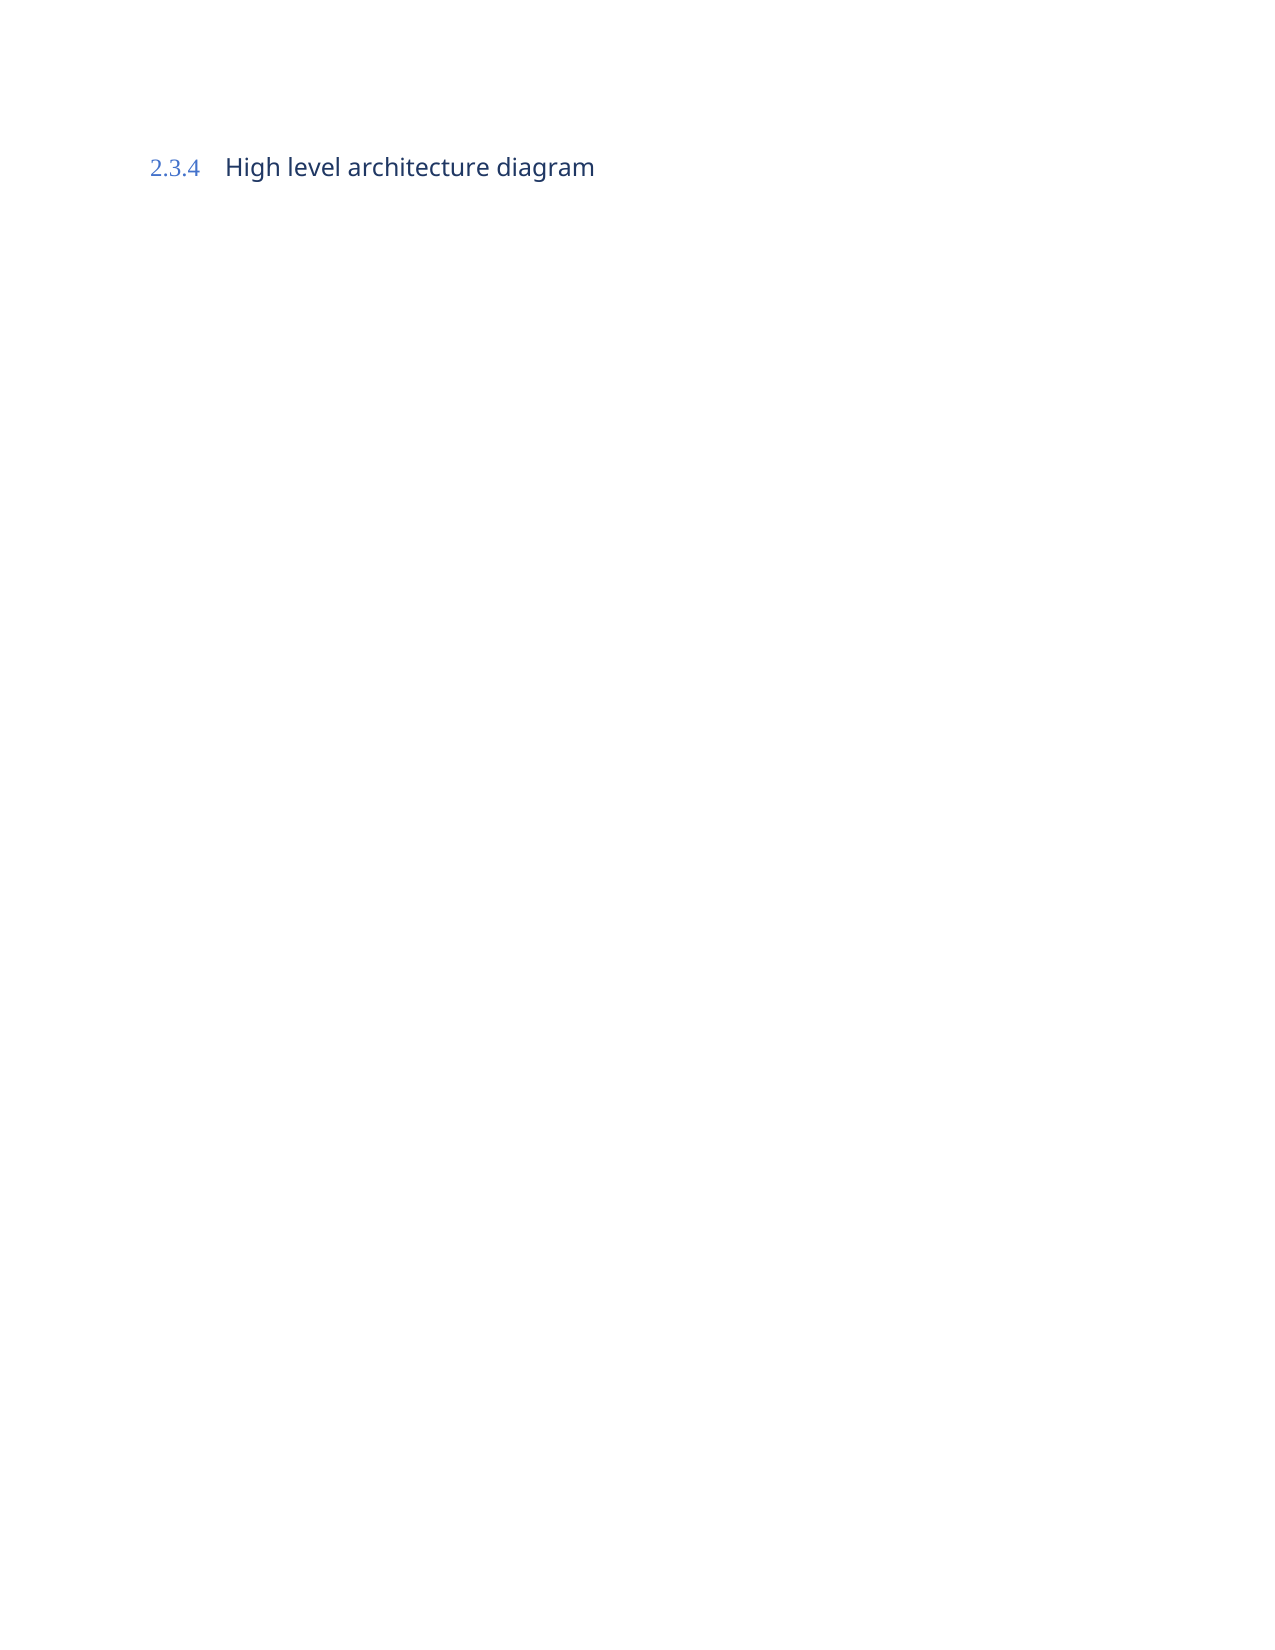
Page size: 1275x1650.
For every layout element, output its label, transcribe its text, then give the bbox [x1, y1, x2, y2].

subtitle High level architecture diagram [150, 150, 1125, 184]
